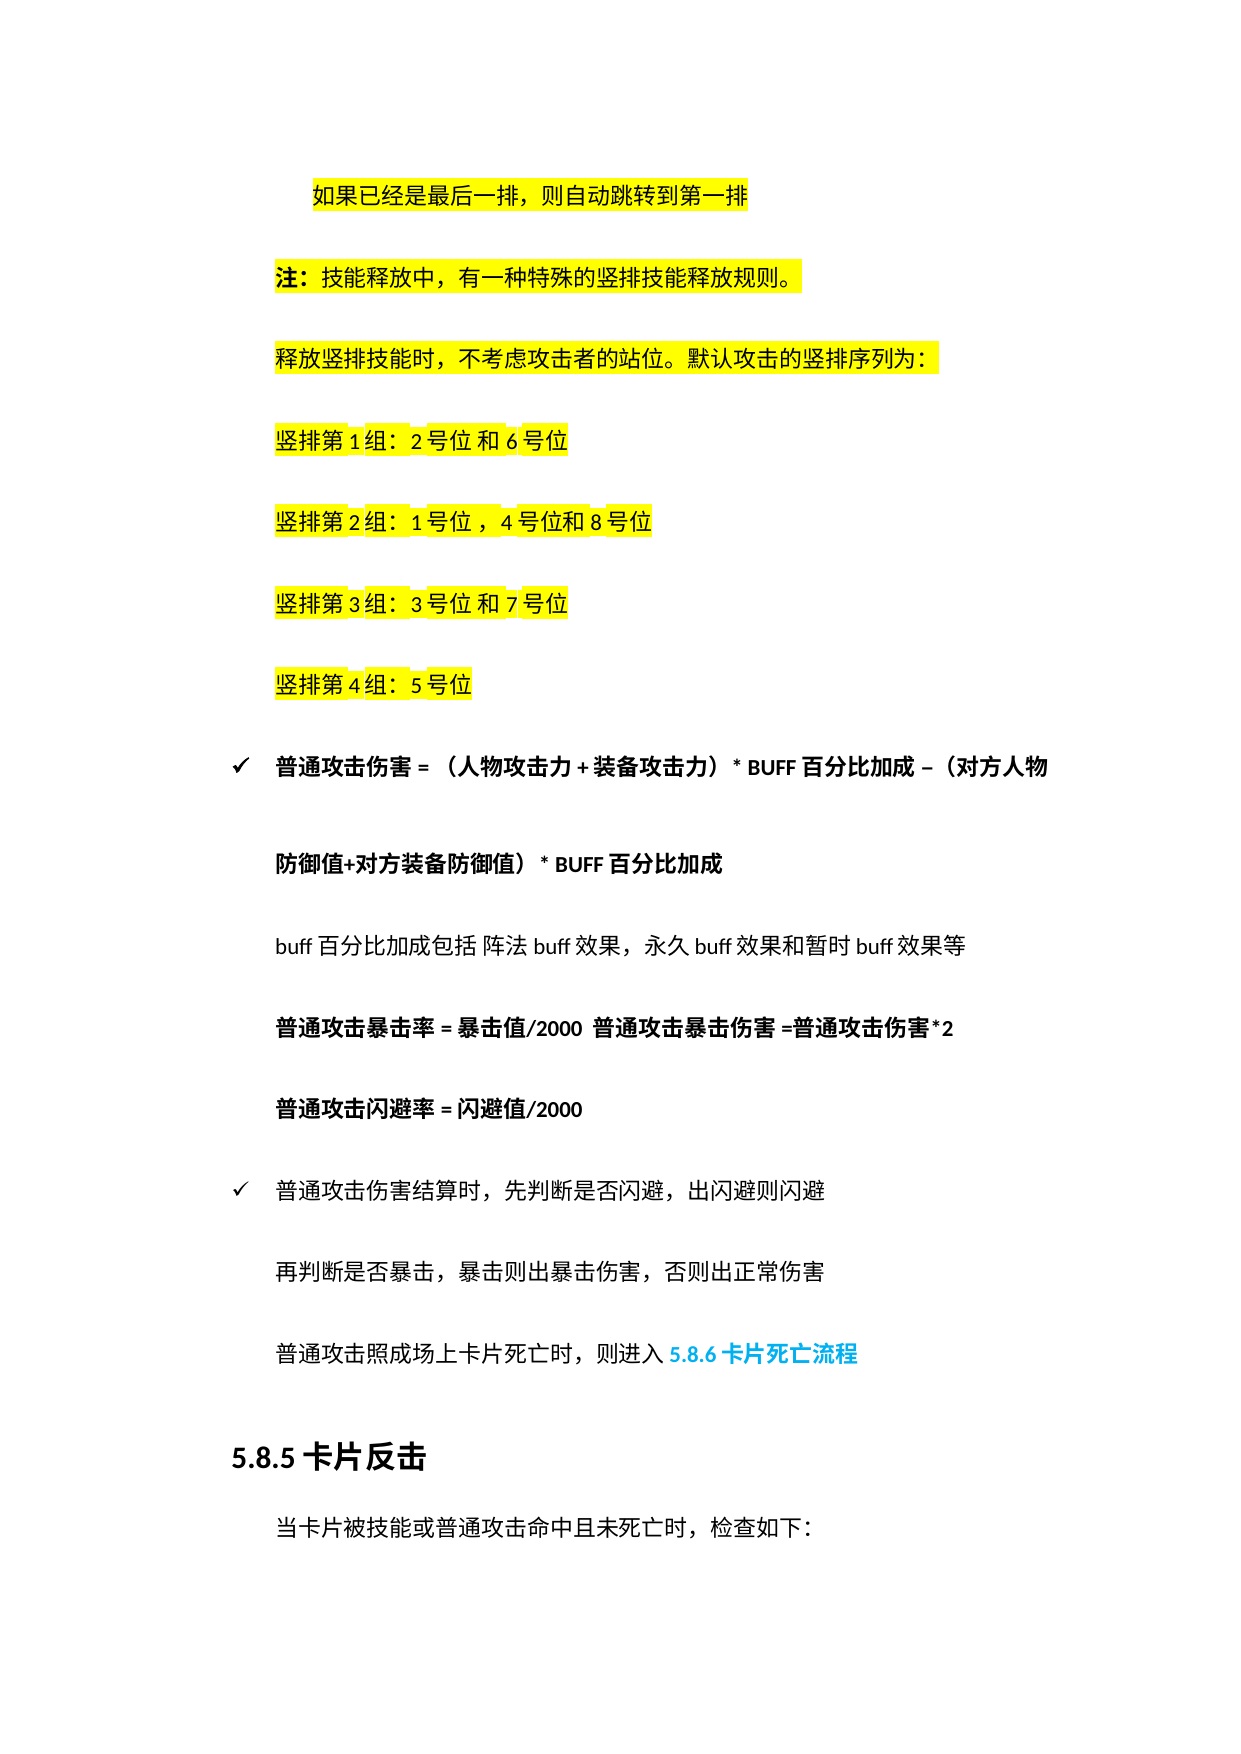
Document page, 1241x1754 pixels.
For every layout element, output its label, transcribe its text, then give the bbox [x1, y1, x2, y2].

list 普通攻击伤害结算时，先判断是否闪避，出闪避则闪避 [231, 1157, 1053, 1222]
list 普通攻击暴击率 = 暴击值/2000 普通攻击暴击伤害 =普通攻击伤害*2 [275, 993, 1053, 1058]
list 竖排第3组：3号位 和 7号位 [275, 570, 1053, 635]
list 再判断是否暴击，暴击则出暴击伤害，否则出正常伤害 [275, 1238, 1053, 1303]
list 普通攻击伤害 = （人物攻击力 + 装备攻击力）* BUFF百分比加成 –（对方人物防御值+对方装备防御值）* BUFF百分比加成 [231, 733, 1053, 895]
list 竖排第4组：5号位 [275, 651, 1053, 716]
list 当卡片被技能或普通攻击命中且未死亡时，检查如下： [275, 1494, 1053, 1559]
list 普通攻击照成场上卡片死亡时，则进入5.8.6卡片死亡流程 [275, 1320, 1053, 1385]
list buff百分比加成包括 阵法buff效果，永久buff效果和暂时buff效果等 [275, 912, 1053, 977]
list 释放竖排技能时，不考虑攻击者的站位。默认攻击的竖排序列为： [275, 325, 1053, 390]
list 如果已经是最后一排，则自动跳转到第一排 [312, 162, 1053, 227]
list 注：技能释放中，有一种特殊的竖排技能释放规则。 [275, 243, 1053, 308]
list 普通攻击闪避率 = 闪避值/2000 [275, 1075, 1053, 1140]
subtitle 5.8.5 卡片反击 [187, 1422, 1053, 1487]
list 竖排第1组：2号位 和 6号位 [275, 407, 1053, 472]
list 竖排第2组：1号位 ，4号位和8号位 [275, 488, 1053, 553]
